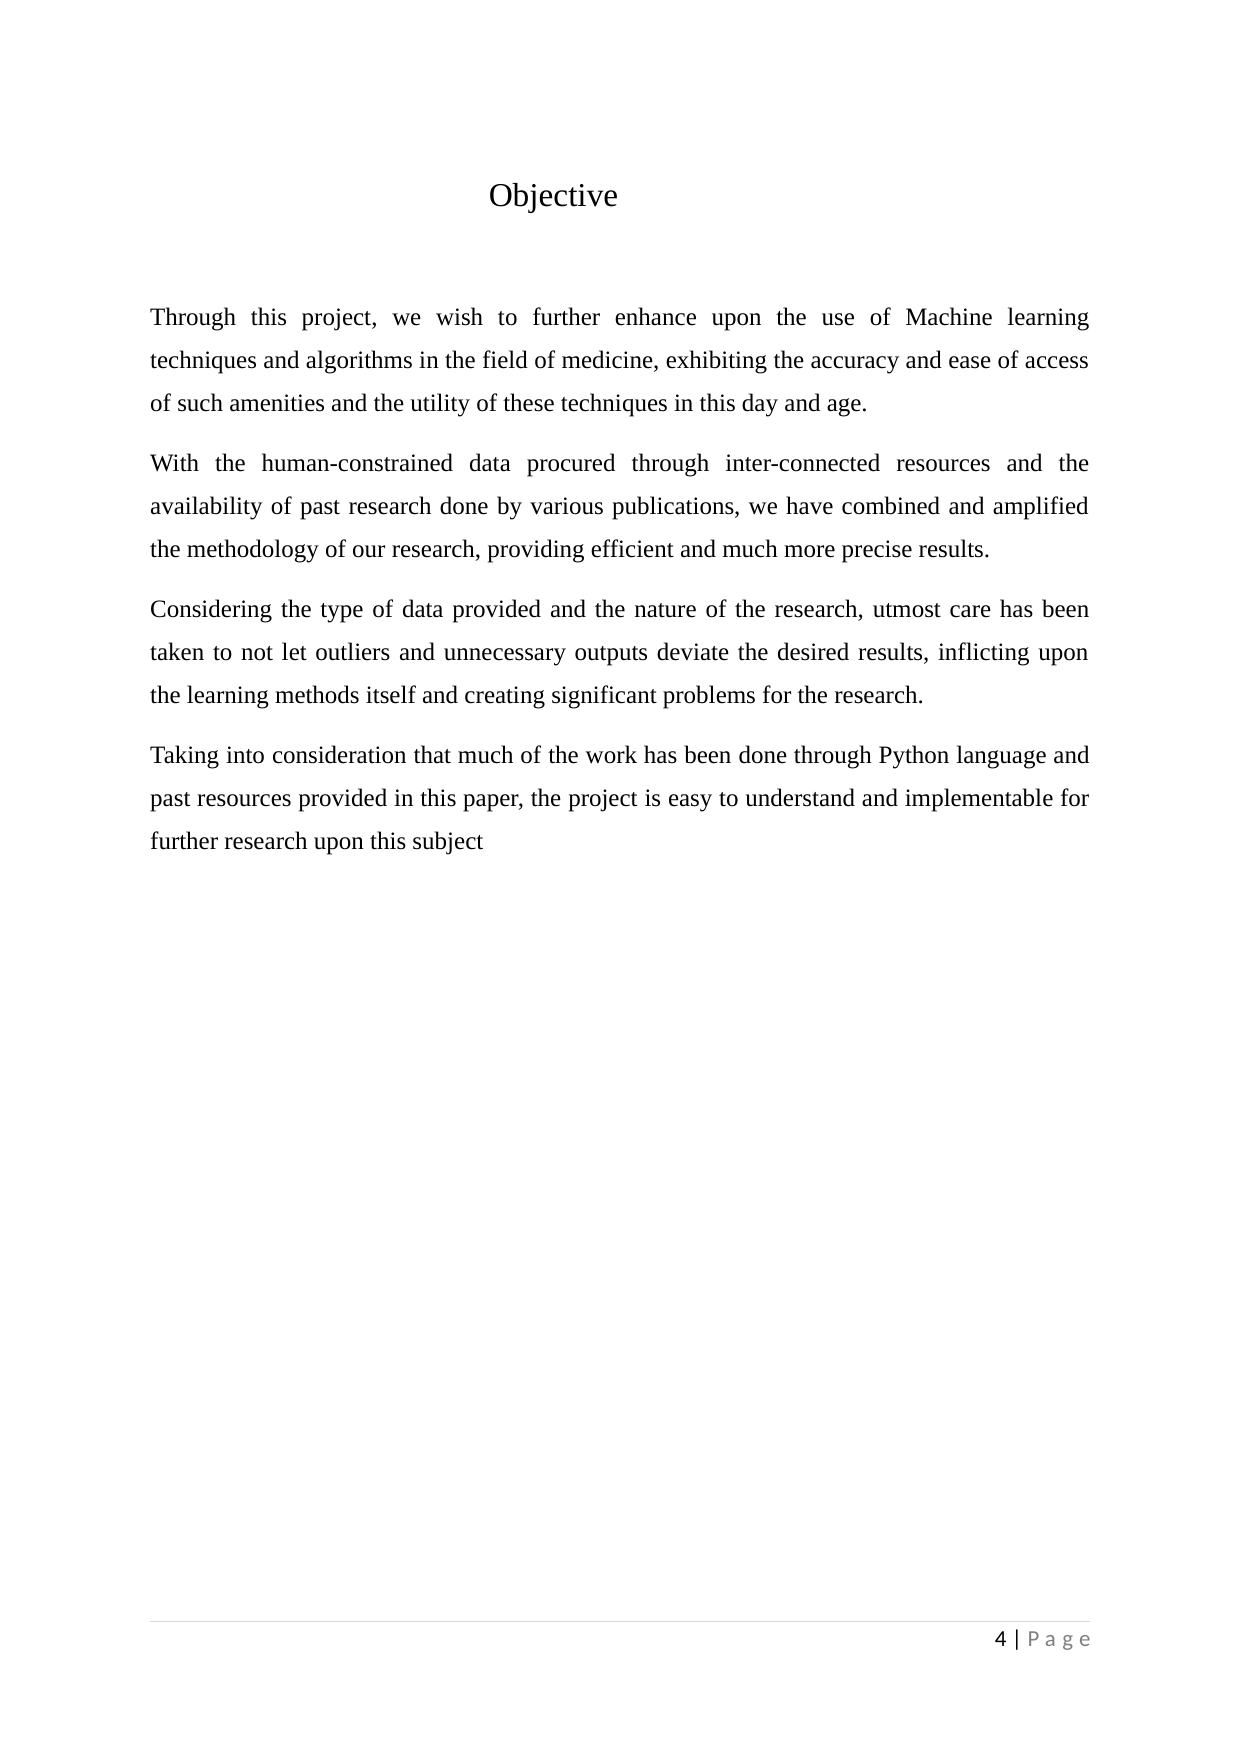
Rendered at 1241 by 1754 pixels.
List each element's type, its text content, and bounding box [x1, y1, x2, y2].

text Considering the type of data provided and the nature of the research, utmost care has been taken to not let outliers and unnecessary outputs deviate the desired results, inflicting upon the learning methods itself and creating significant problems for the research. [150, 594, 1090, 709]
subtitle Objective [150, 175, 1090, 213]
text Taking into consideration that much of the work has been done through Python language and past resources provided in this paper, the project is easy to understand and implementable for further research upon this subject [150, 740, 1090, 855]
text Through this project, we wish to further enhance upon the use of Machine learning techniques and algorithms in the field of medicine, exhibiting the accuracy and ease of access of such amenities and the utility of these techniques in this day and age. [150, 302, 1090, 417]
text With the human-constrained data procured through inter-connected resources and the availability of past research done by various publications, we have combined and amplified the methodology of our research, providing efficient and much more precise results. [150, 448, 1090, 563]
